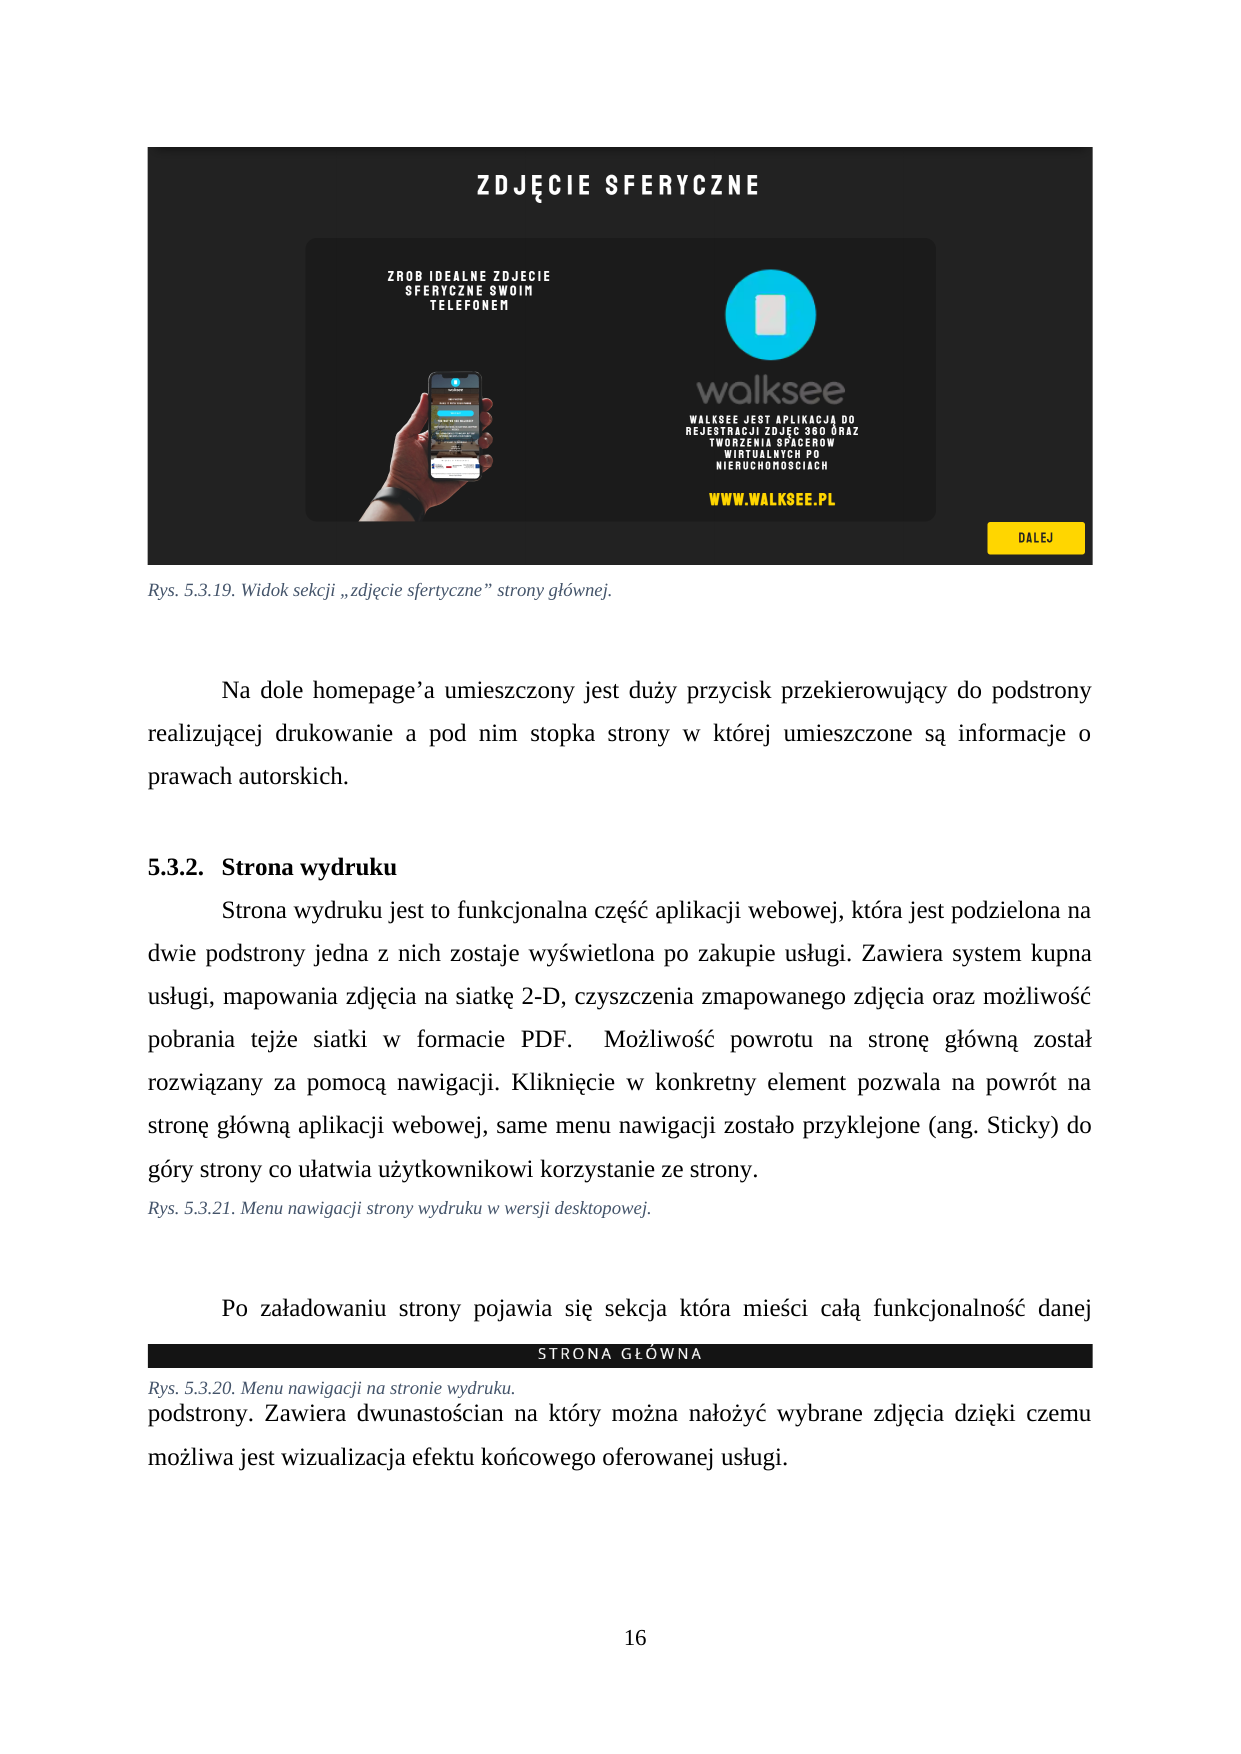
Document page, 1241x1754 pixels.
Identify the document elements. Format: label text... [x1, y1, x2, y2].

text Na dole homepage’a umieszczony jest duży przycisk przekierowujący do podstrony realizującej drukowanie a pod nim stopka strony w której umieszczone są informacje o prawach autorskich. [148, 675, 1093, 790]
text Strona wydruku jest to funkcjonalna część aplikacji webowej, która jest podzielona na dwie podstrony jedna z nich zostaje wyświetlona po zakupie usługi. Zawiera system kupna usługi, mapowania zdjęcia na siatkę 2-D, czyszczenia zmapowanego zdjęcia oraz możliwość pobrania tejże siatki w formacie PDF. Możliwość powrotu na stronę główną został rozwiązany za pomocą nawigacji. Kliknięcie w konkretny element pozwala na powrót na stronę główną aplikacji webowej, same menu nawigacji zostało przyklejone (ang. Sticky) do góry strony co ułatwia użytkownikowi korzystanie ze strony. [148, 895, 1093, 1182]
text Po załadowaniu strony pojawia się sekcja która mieści całą funkcjonalność danej podstrony. Zawiera dwunastościan na który można nałożyć wybrane zdjęcia dzięki czemu możliwa jest wizualizacja efektu końcowego oferowanej usługi. [148, 1399, 1093, 1470]
picture [147, 147, 1093, 565]
subtitle Strona wydruku [148, 852, 1093, 881]
picture [147, 1344, 1093, 1368]
text Po załadowaniu strony pojawia się sekcja która mieści całą funkcjonalność danej podstrony. Zawiera dwunastościan na który można nałożyć wybrane zdjęcia dzięki czemu możliwa jest wizualizacja efektu końcowego oferowanej usługi. [148, 1293, 1093, 1344]
